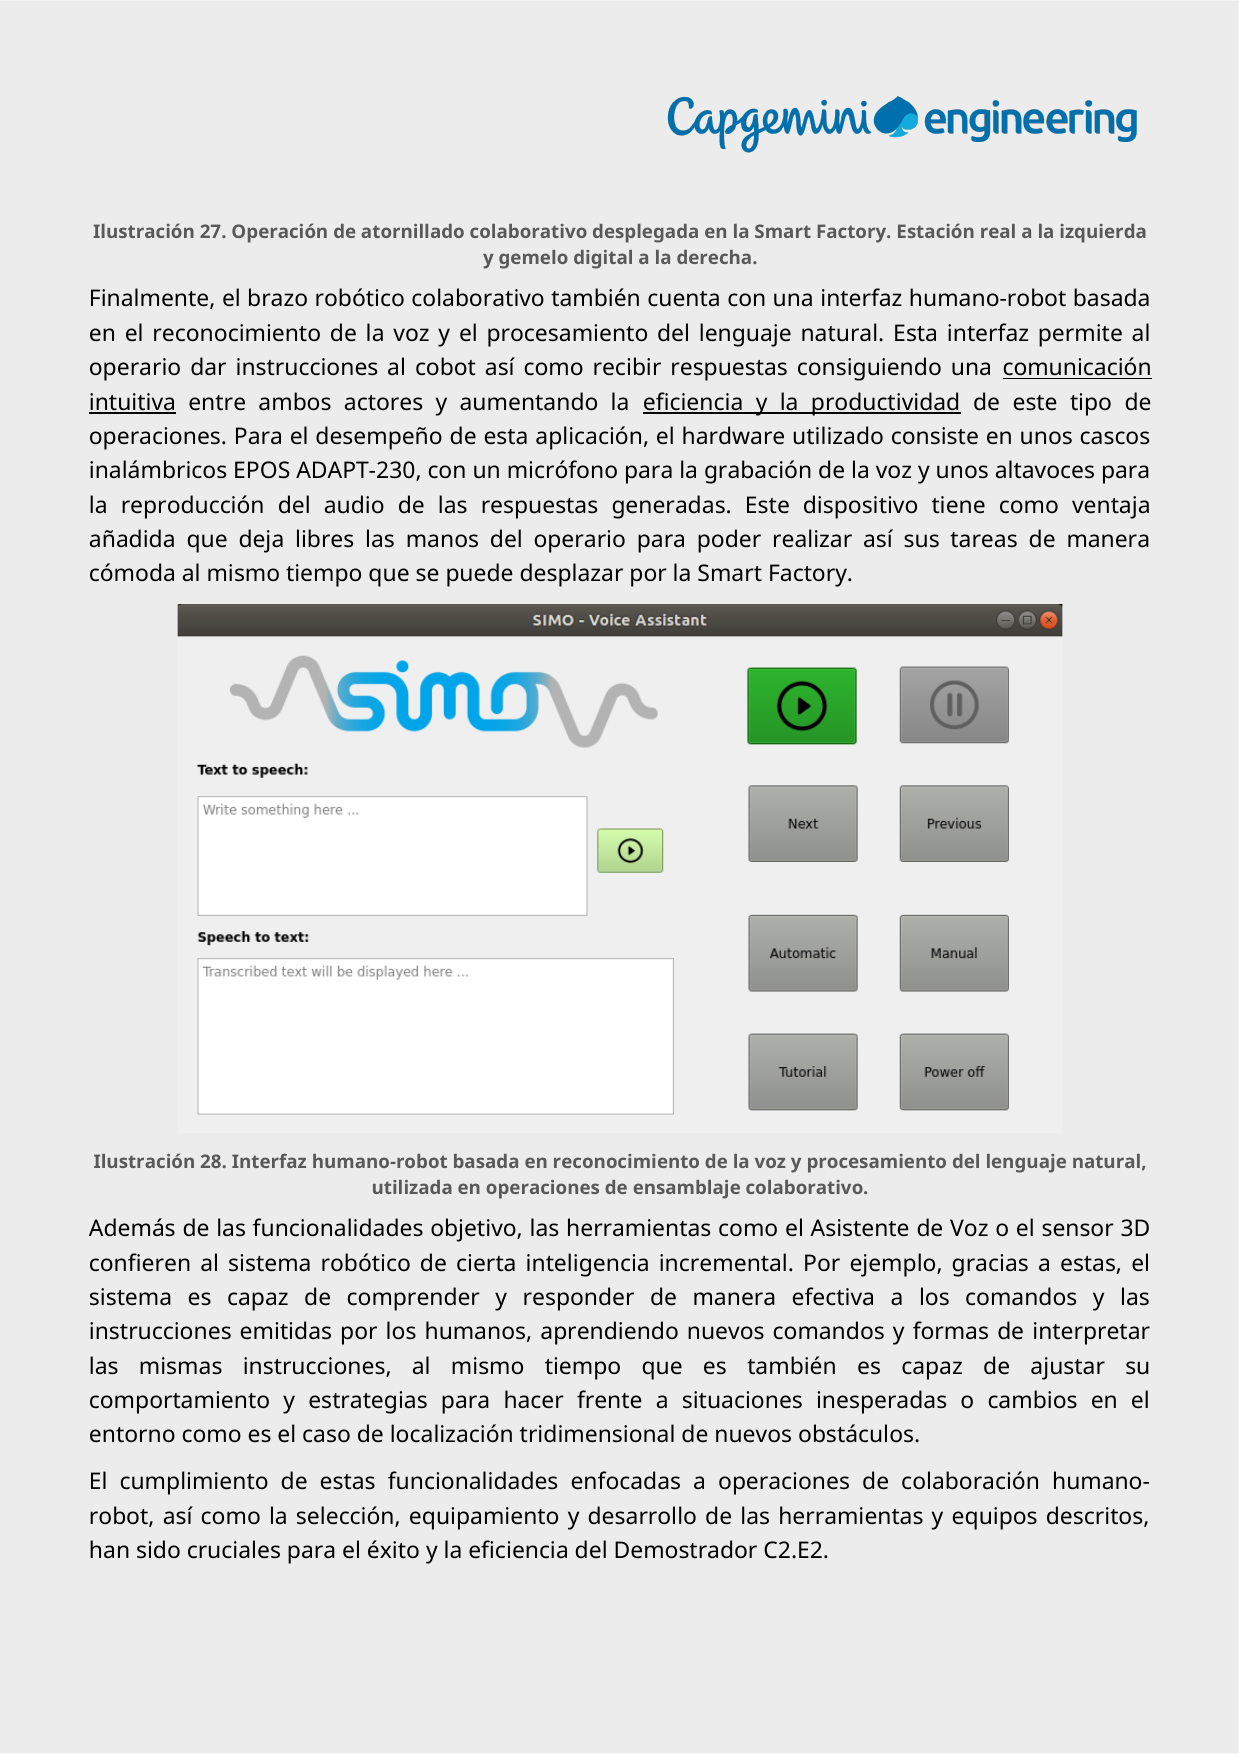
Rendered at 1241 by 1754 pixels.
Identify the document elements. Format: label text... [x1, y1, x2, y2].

text Además de las funcionalidades objetivo, las herramientas como el Asistente de Voz o el sensor 3D confieren al sistema robótico de cierta inteligencia incremental. Por ejemplo, gracias a estas, el sistema es capaz de comprender y responder de manera efectiva a los comandos y las instrucciones emitidas por los humanos, aprendiendo nuevos comandos y formas de interpretar las mismas instrucciones, al mismo tiempo que es también es capaz de ajustar su comportamiento y estrategias para hacer frente a situaciones inesperadas o cambios en el entorno como es el caso de localización tridimensional de nuevos obstáculos. [89, 1212, 1152, 1450]
text Ilustración 28. Interfaz humano-robot basada en reconocimiento de la voz y procesamiento del lenguaje natural, utilizada en operaciones de ensamblaje colaborativo. [89, 1149, 1152, 1200]
text Ilustración 27. Operación de atornillado colaborativo desplegada en la Smart Factory. Estación real a la izquierda y gemelo digital a la derecha. [89, 219, 1152, 270]
picture [660, 80, 1145, 167]
text El cumplimiento de estas funcionalidades enfocadas a operaciones de colaboración humano-robot, así como la selección, equipamiento y desarrollo de las herramientas y equipos descritos, han sido cruciales para el éxito y la eficiencia del Demostrador C2.E2. [89, 1465, 1152, 1565]
picture [177, 604, 1063, 1133]
text Finalmente, el brazo robótico colaborativo también cuenta con una interfaz humano-robot basada en el reconocimiento de la voz y el procesamiento del lenguaje natural. Esta interfaz permite al operario dar instrucciones al cobot así como recibir respuestas consiguiendo una comunicación intuitiva entre ambos actores y aumentando la eficiencia y la productividad de este tipo de operaciones. Para el desempeño de esta aplicación, el hardware utilizado consiste en unos cascos inalámbricos EPOS ADAPT-230, con un micrófono para la grabación de la voz y unos altavoces para la reproducción del audio de las respuestas generadas. Este dispositivo tiene como ventaja añadida que deja libres las manos del operario para poder realizar así sus tareas de manera cómoda al mismo tiempo que se puede desplazar por la Smart Factory. [89, 282, 1152, 589]
